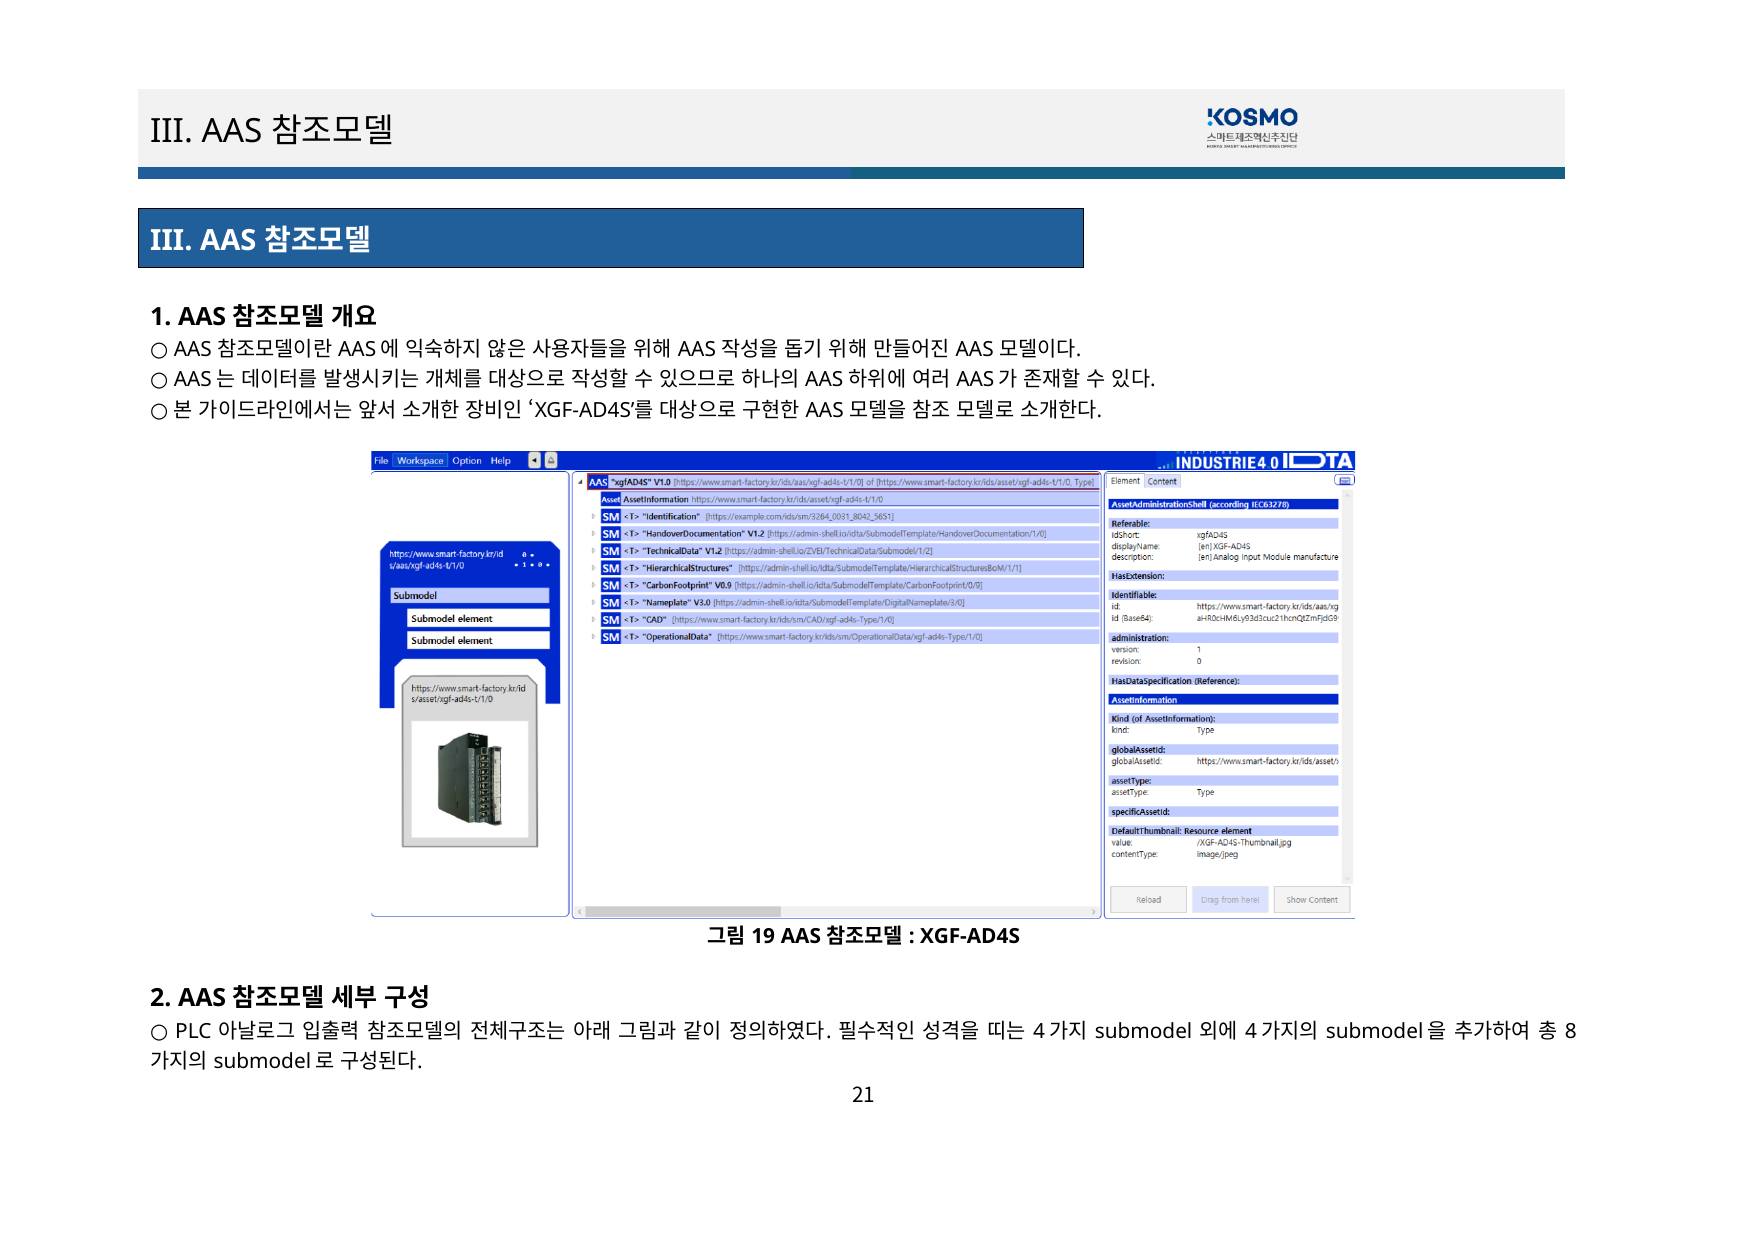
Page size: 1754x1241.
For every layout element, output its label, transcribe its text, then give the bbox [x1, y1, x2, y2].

picture [371, 451, 1356, 919]
text ○ PLC 아날로그 입출력 참조모델의 전체구조는 아래 그림과 같이 정의하였다. 필수적인 성격을 띠는 4가지 submodel 외에 4가지의 submodel을 추가하여 총 8가지의 submodel로 구성된다. [150, 1014, 1577, 1074]
subtitle 2. AAS 참조모델 세부 구성 [150, 978, 1577, 1014]
text ○ AAS 참조모델이란 AAS에 익숙하지 않은 사용자들을 위해 AAS 작성을 돕기 위해 만들어진 AAS 모델이다. [150, 332, 1577, 363]
picture [1207, 108, 1298, 148]
text ○ 본 가이드라인에서는 앞서 소개한 장비인 ‘XGF-AD4S’를 대상으로 구현한 AAS 모델을 참조 모델로 소개한다. [150, 393, 1577, 423]
subtitle 1. AAS 참조모델 개요 [150, 296, 1577, 332]
table_header III. AAS 참조모델 [139, 209, 1083, 267]
text ○ AAS는 데이터를 발생시키는 개체를 대상으로 작성할 수 있으므로 하나의 AAS 하위에 여러 AAS가 존재할 수 있다. [150, 363, 1577, 393]
